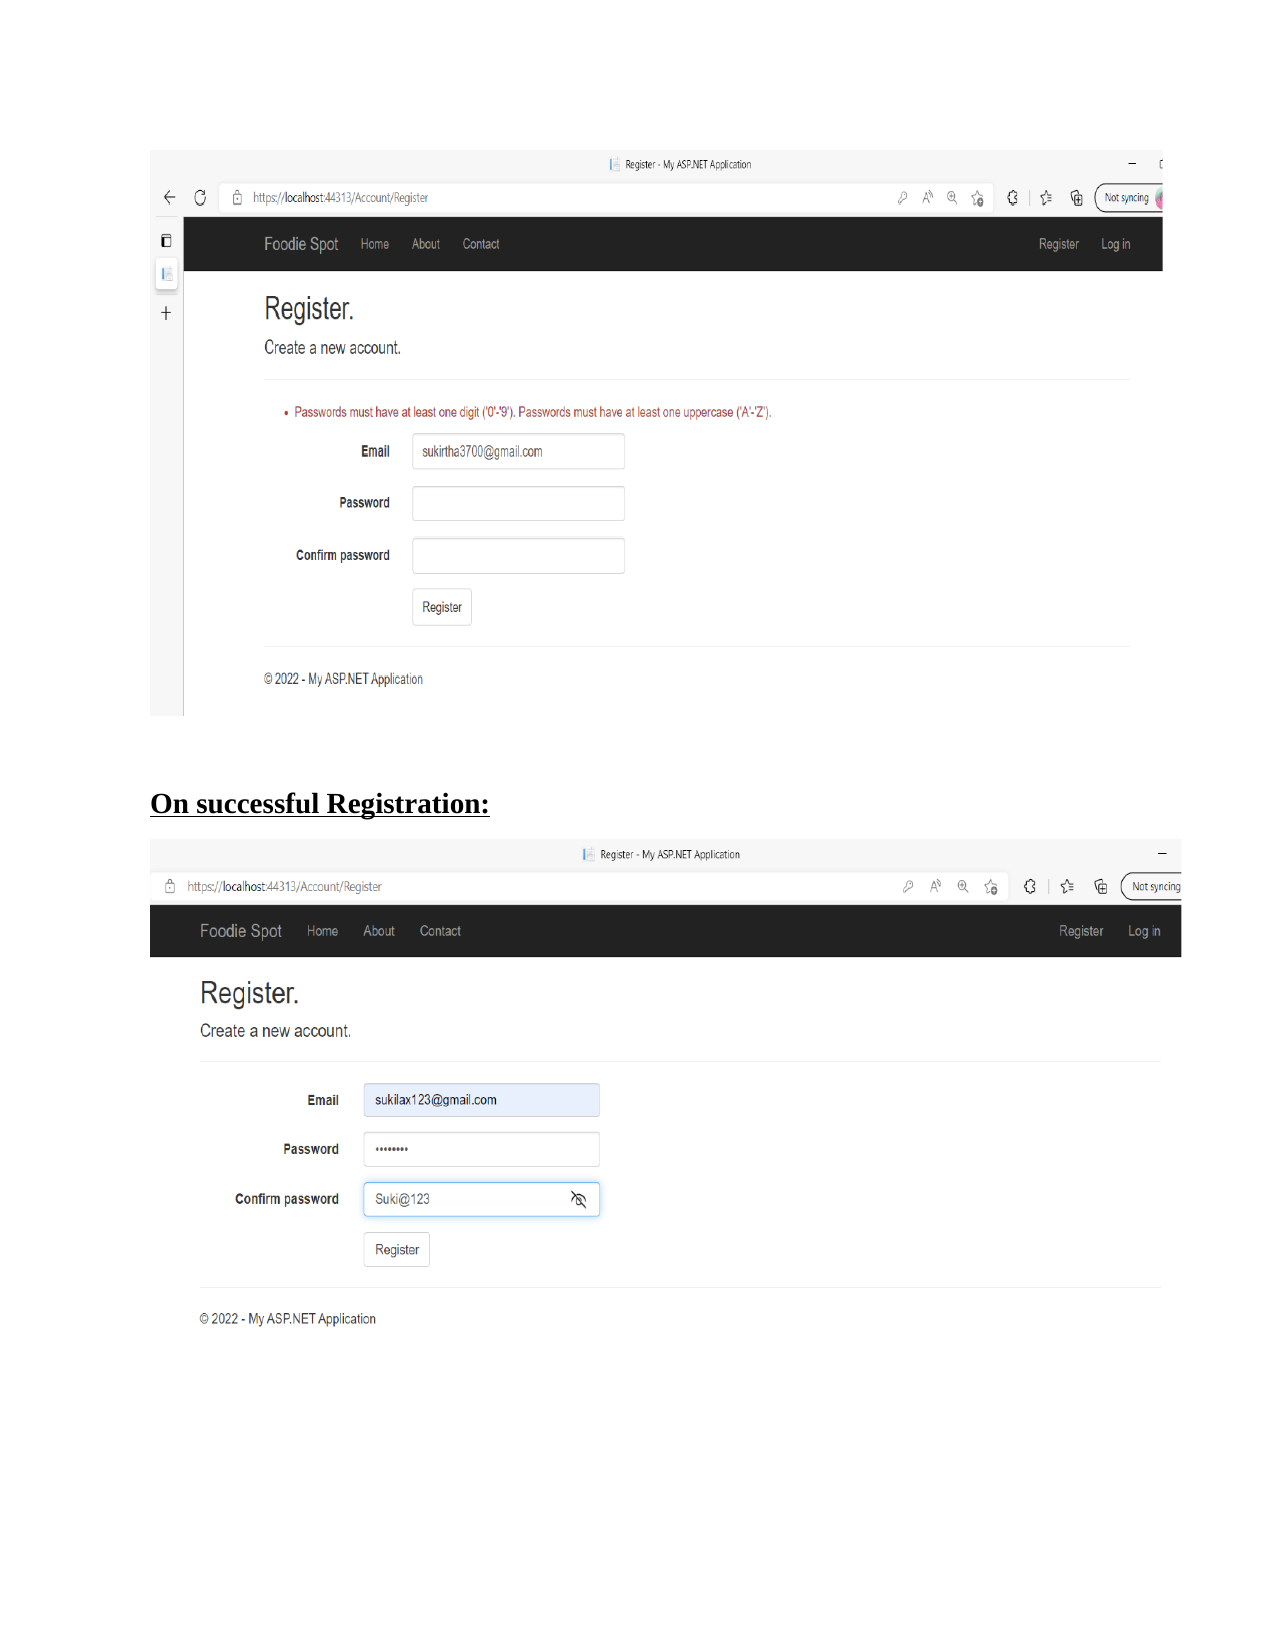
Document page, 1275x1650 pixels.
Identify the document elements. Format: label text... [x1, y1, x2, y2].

picture [150, 839, 1182, 1382]
text On successful Registration: [150, 787, 1125, 820]
picture [150, 150, 1163, 716]
